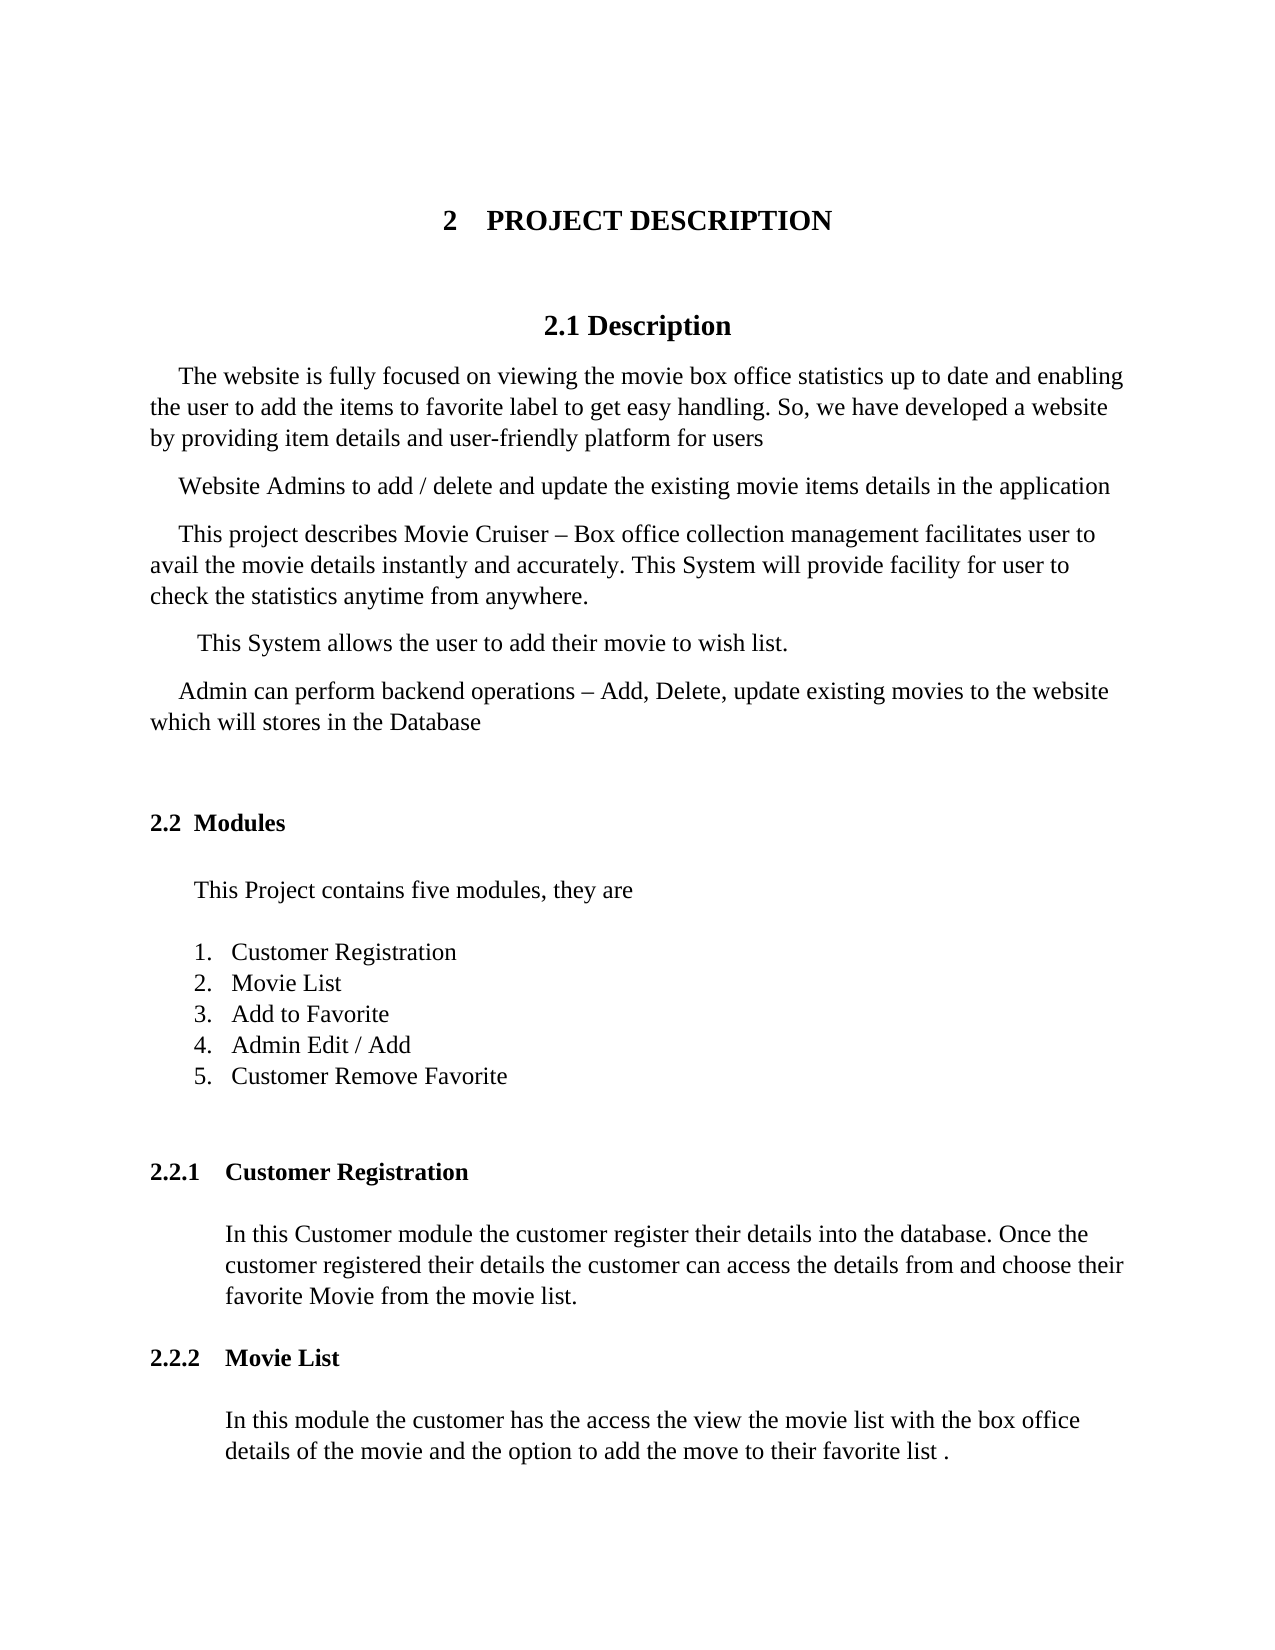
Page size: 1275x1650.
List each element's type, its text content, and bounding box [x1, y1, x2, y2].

text Admin can perform backend operations – Add, Delete, update existing movies to the website which will stores in the Database [150, 676, 1125, 736]
list Movie List [194, 968, 1125, 997]
list Admin Edit / Add [194, 1030, 1125, 1059]
text Website Admins to add / delete and update the existing movie items details in the application [150, 471, 1125, 500]
list PROJECT DESCRIPTION [150, 203, 1125, 236]
text 2.1 Description [150, 308, 1125, 342]
list This Project contains five modules, they are [194, 875, 1125, 904]
list Customer Registration [150, 1157, 1125, 1185]
list Customer Registration [194, 937, 1125, 966]
list In this module the customer has the access the view the movie list with the box office details of the movie and the option to add the move to their favorite list . [225, 1405, 1125, 1465]
text The website is fully focused on viewing the movie box office statistics up to date and enabling the user to add the items to favorite label to get easy handling. So, we have developed a website by providing item details and user-friendly platform for users [150, 361, 1125, 452]
text This System allows the user to add their movie to wish list. [150, 628, 1125, 657]
list Customer Remove Favorite [194, 1061, 1125, 1090]
list Modules [150, 808, 1125, 837]
text This project describes Movie Cruiser – Box office collection management facilitates user to avail the movie details instantly and accurately. This System will provide facility for user to check the statistics anytime from anywhere. [150, 519, 1125, 609]
list Add to Favorite [194, 999, 1125, 1028]
list In this Customer module the customer register their details into the database. Once the customer registered their details the customer can access the details from and choose their favorite Movie from the movie list. [225, 1219, 1125, 1309]
list Movie List [150, 1343, 1125, 1372]
